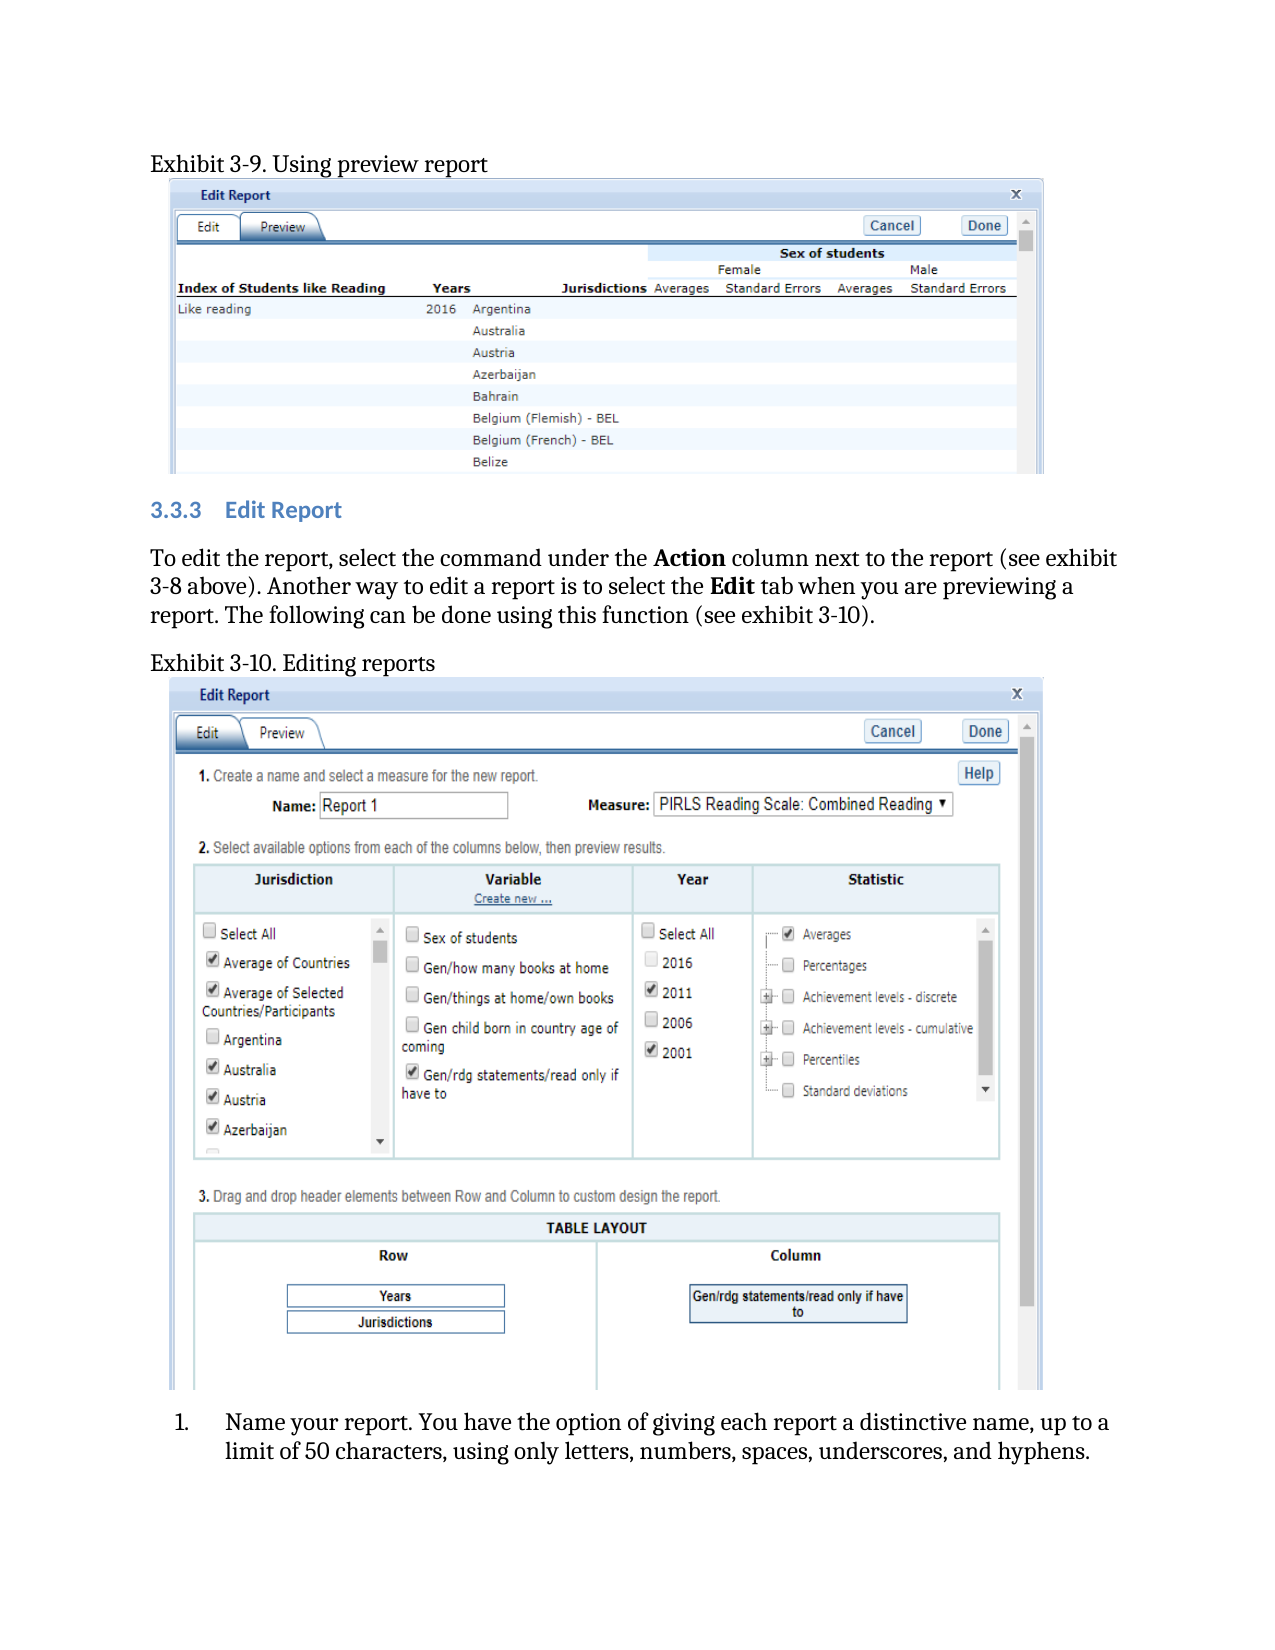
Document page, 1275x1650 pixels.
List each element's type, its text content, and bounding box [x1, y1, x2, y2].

text To edit the report, select the command under the Action column next to the report (see exhibit 3-8 above). Another way to edit a report is to select the Edit tab when you are previewing a report. The following can be done using this function (see exhibit 3-10). [150, 543, 1125, 630]
picture [168, 677, 1044, 1390]
subtitle 3.3.3 Edit Report [150, 494, 1125, 525]
picture [168, 178, 1044, 474]
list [175, 1408, 1125, 1466]
